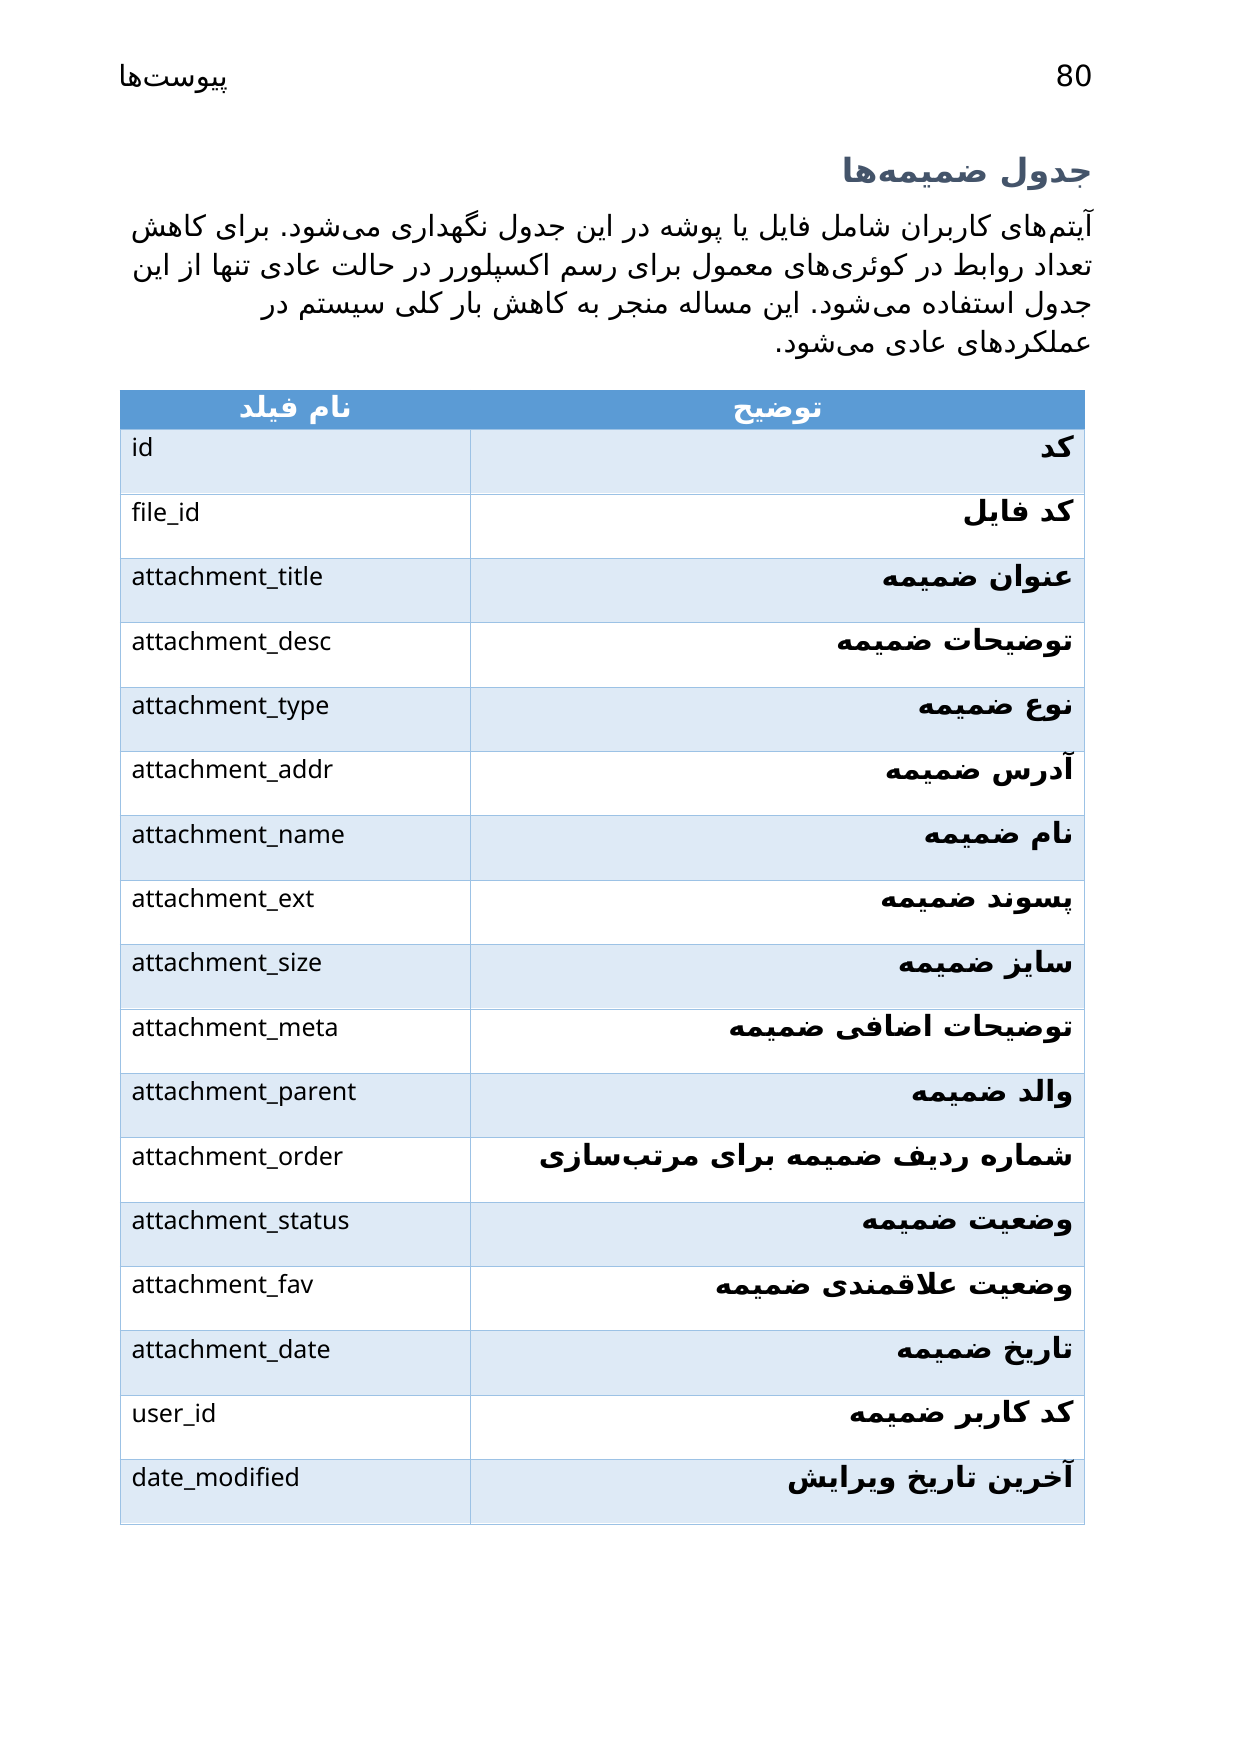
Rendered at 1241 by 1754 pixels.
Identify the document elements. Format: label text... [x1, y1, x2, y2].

table_cell attachment_parent [121, 1074, 470, 1137]
table_cell کد کاربر ضمیمه [471, 1396, 1084, 1459]
table_cell وضعیت ضمیمه [471, 1203, 1084, 1266]
table_cell attachment_date [121, 1331, 470, 1395]
table_cell وضعیت علاقمندی ضمیمه [471, 1267, 1084, 1330]
table_cell attachment_ext [121, 881, 470, 944]
table_cell attachment_status [121, 1203, 470, 1266]
table_cell attachment_desc [121, 623, 470, 687]
table_cell id [121, 430, 470, 493]
table_cell attachment_title [121, 559, 470, 622]
table_cell شماره ردیف ضمیمه برای مرتب‌سازی [471, 1138, 1084, 1202]
table_header توضیح [471, 391, 1084, 429]
table_cell attachment_type [121, 688, 470, 751]
table_cell attachment_name [121, 816, 470, 880]
table_cell نوع ضمیمه [471, 688, 1084, 751]
table_cell کد فایل [471, 495, 1084, 558]
text آیتم‌های کاربران شامل فایل یا پوشه در این جدول نگهداری می‌شود. برای کاهش تعداد روابط در کوئری‌های معمول برای رسم اکسپلورر در حالت عادی تنها از این جدول استفاده می‌شود. این مساله منجر به کاهش بار کلی سیستم در عملکردهای عادی می‌شود. [118, 209, 1092, 360]
table_cell سایز ضمیمه [471, 945, 1084, 1008]
table_cell عنوان ضمیمه [471, 559, 1084, 622]
table_cell تاریخ ضمیمه [471, 1331, 1084, 1395]
table_cell date_modified [121, 1460, 470, 1523]
table_cell attachment_order [121, 1138, 470, 1202]
table_cell نام ضمیمه [471, 816, 1084, 880]
table_cell والد ضمیمه [471, 1074, 1084, 1137]
table_cell attachment_size [121, 945, 470, 1008]
table_cell attachment_fav [121, 1267, 470, 1330]
subtitle جدول ضمیمه‌ها [118, 152, 1092, 191]
table_cell کد [471, 430, 1084, 493]
table_cell توضیحات اضافی ضمیمه [471, 1010, 1084, 1073]
table_cell file_id [121, 495, 470, 558]
table_cell user_id [121, 1396, 470, 1459]
table_cell آخرین تاریخ ویرایش [471, 1460, 1084, 1523]
table_cell attachment_addr [121, 752, 470, 815]
table_cell attachment_meta [121, 1010, 470, 1073]
table_header نام فیلد [121, 391, 470, 429]
table_cell پسوند ضمیمه [471, 881, 1084, 944]
table_cell توضیحات ضمیمه [471, 623, 1084, 687]
table_cell آدرس ضمیمه [471, 752, 1084, 815]
